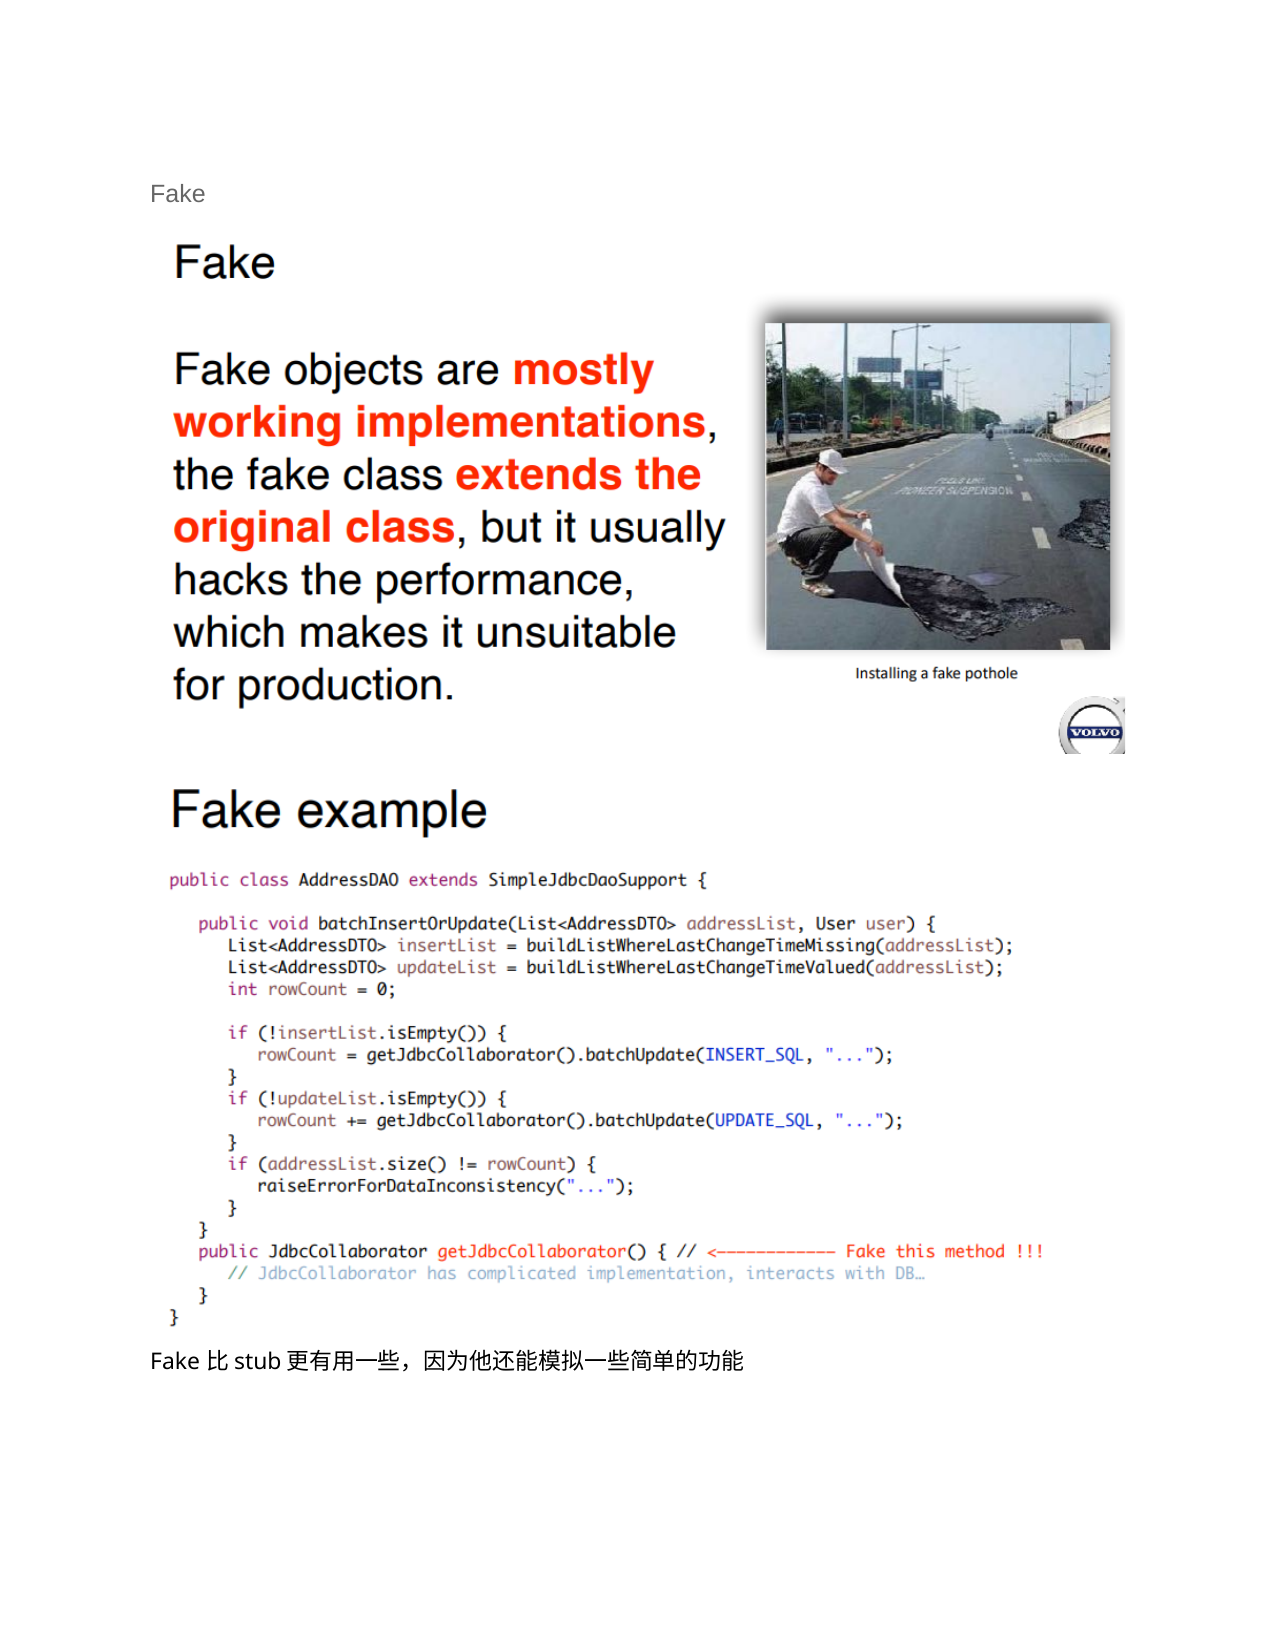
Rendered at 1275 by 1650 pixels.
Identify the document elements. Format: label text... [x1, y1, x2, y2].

text Fake 比 stub更有用一些，因为他还能模拟一些简单的功能 [150, 1343, 1125, 1376]
picture [150, 757, 1125, 1339]
subtitle Fake [150, 179, 1125, 208]
picture [150, 216, 1125, 754]
